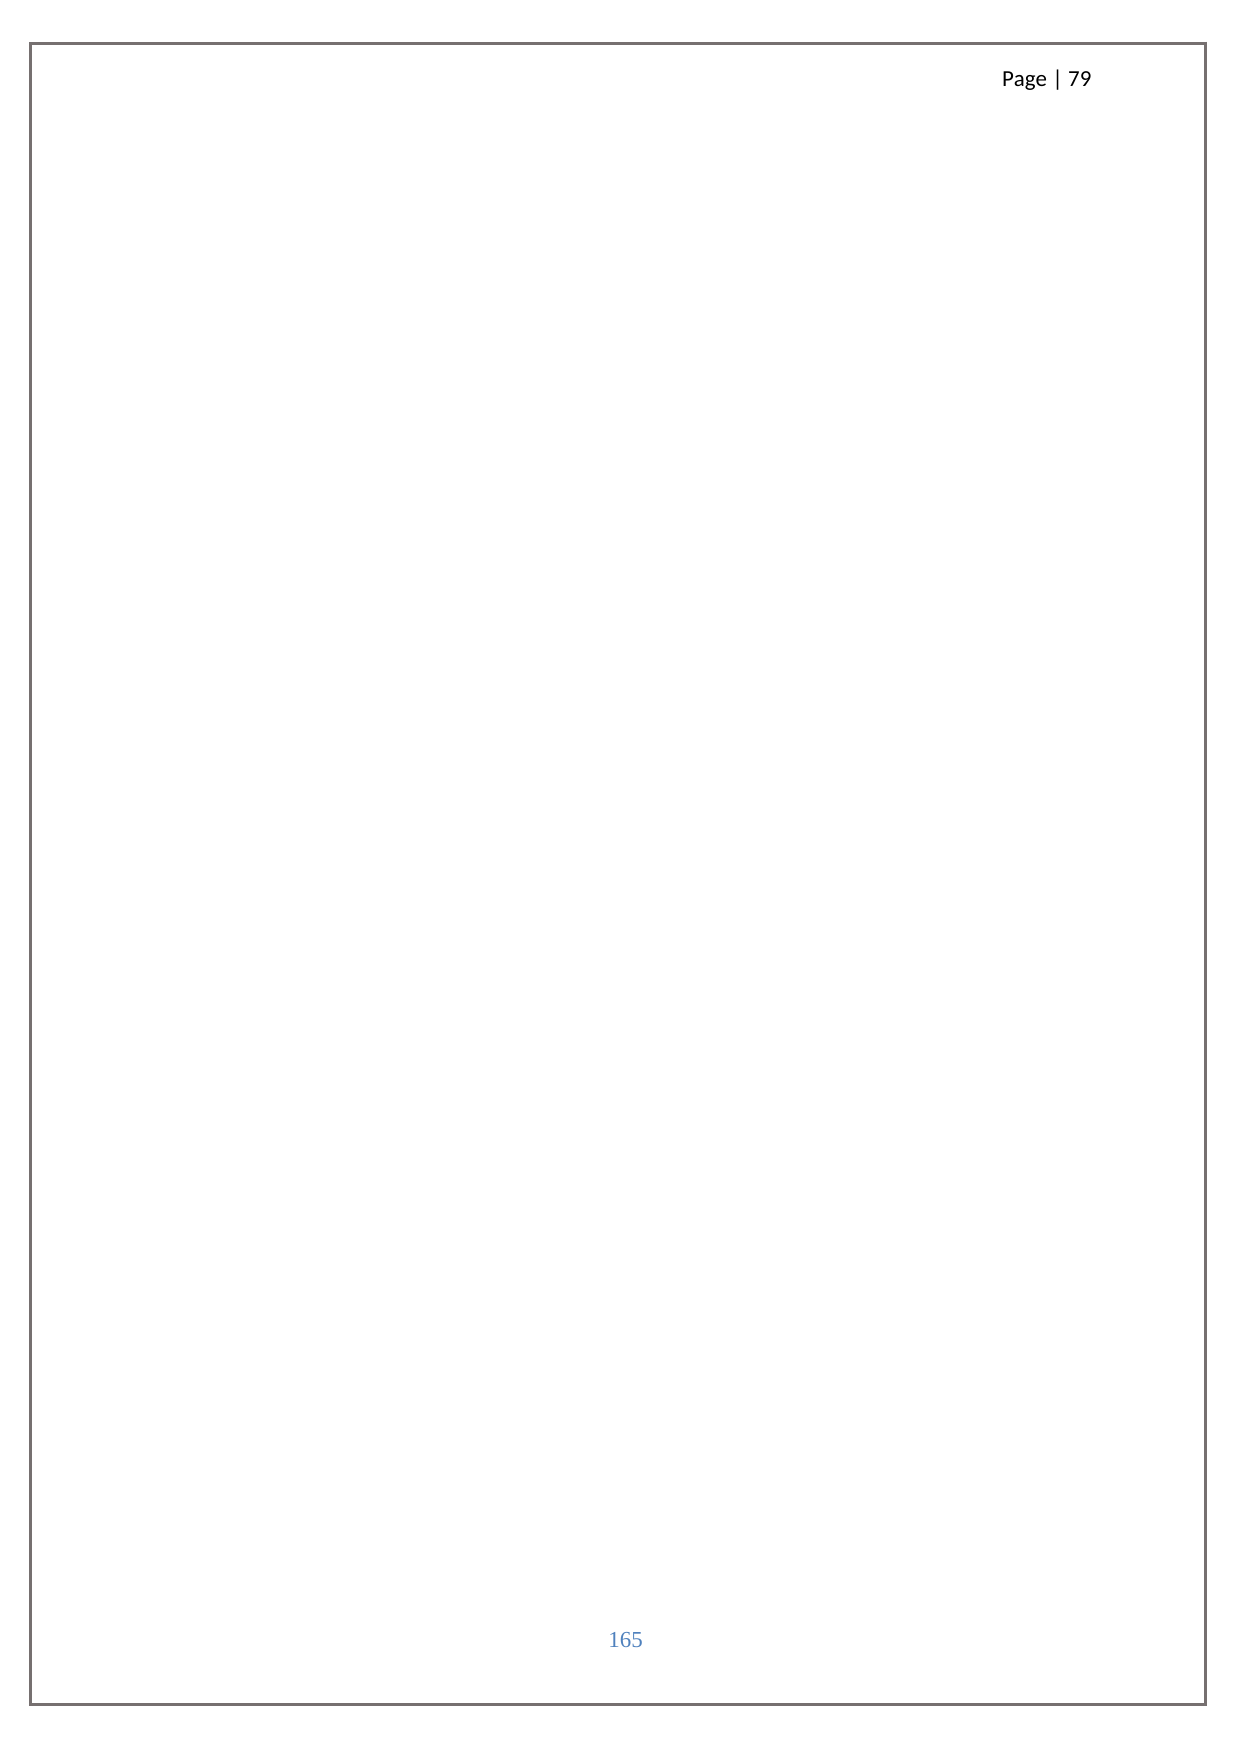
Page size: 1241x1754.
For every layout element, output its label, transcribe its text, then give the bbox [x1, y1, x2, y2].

text Page | 79 [44, 64, 1091, 93]
